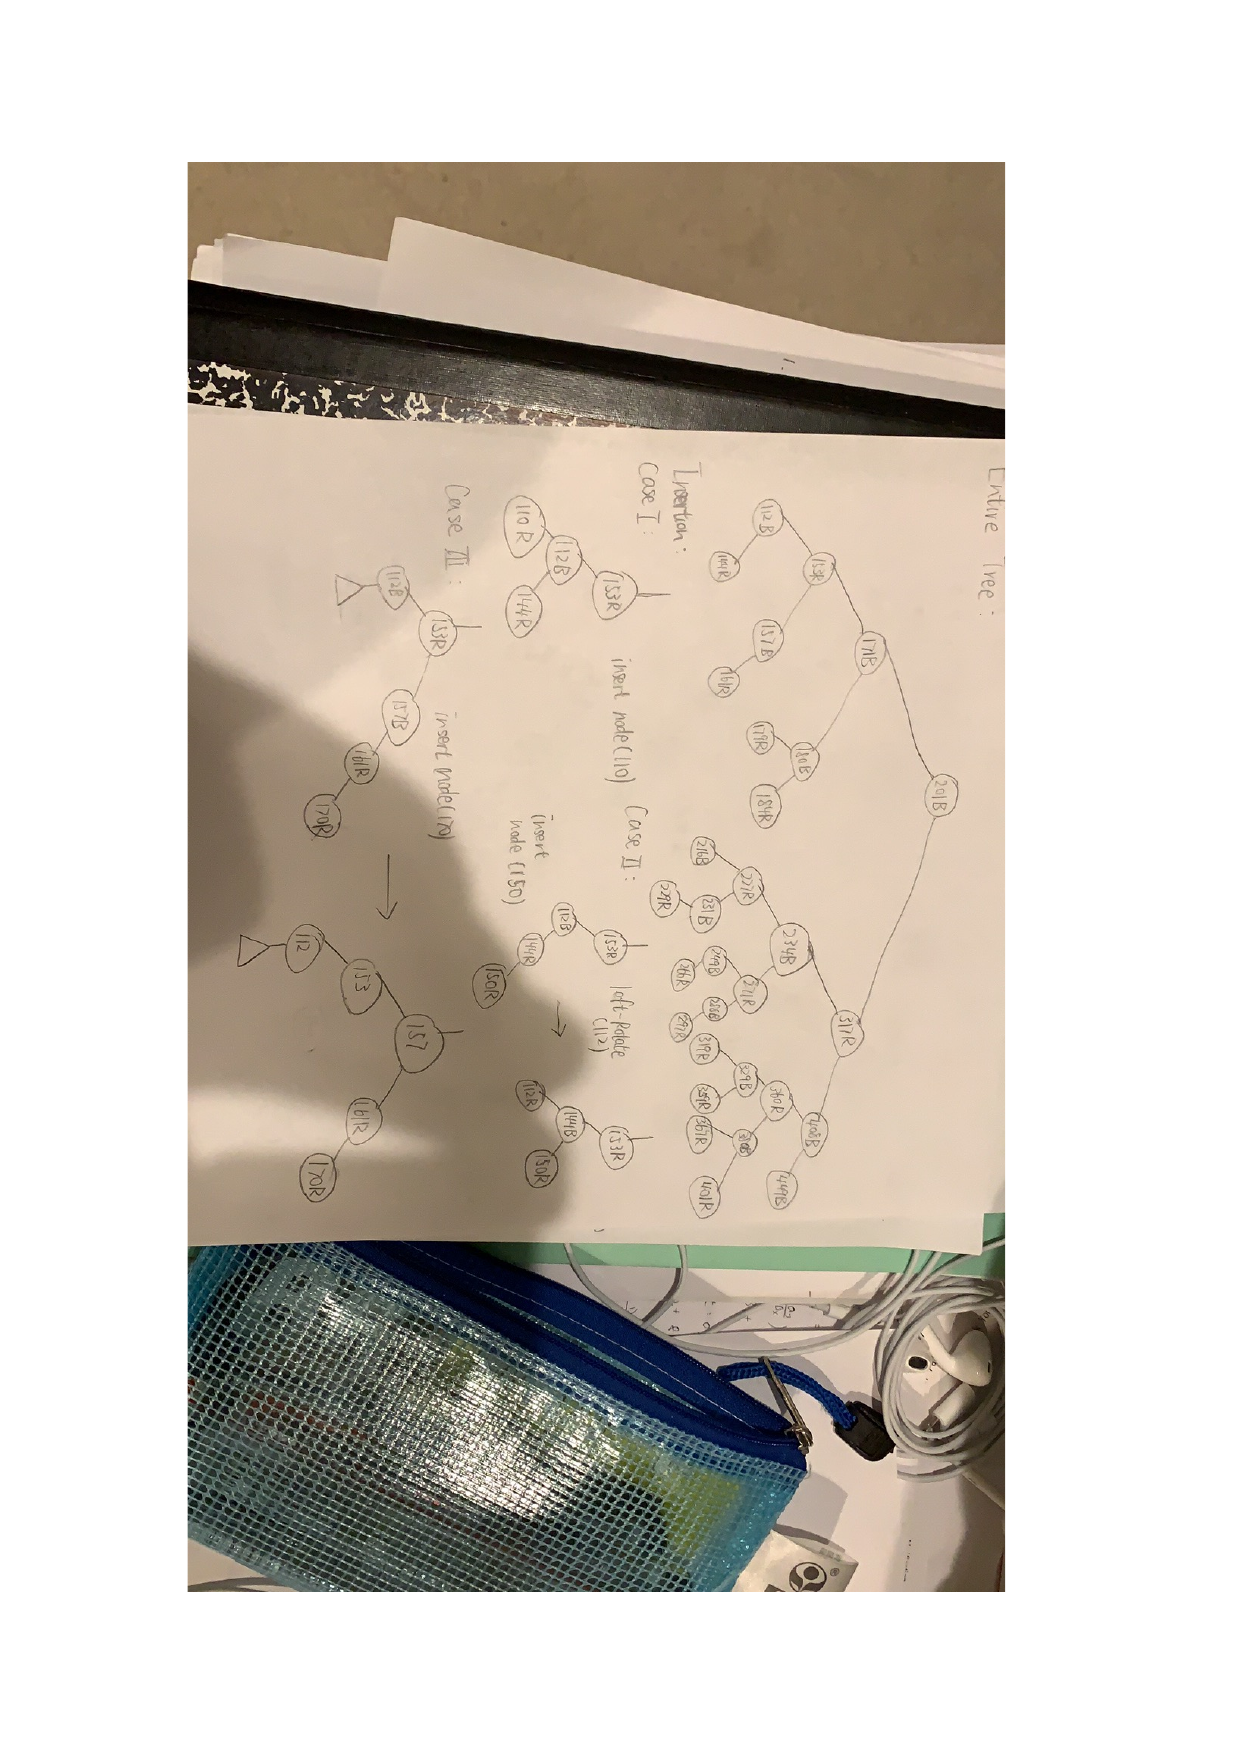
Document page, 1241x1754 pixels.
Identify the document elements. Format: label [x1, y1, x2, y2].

picture [187, 162, 1006, 1592]
